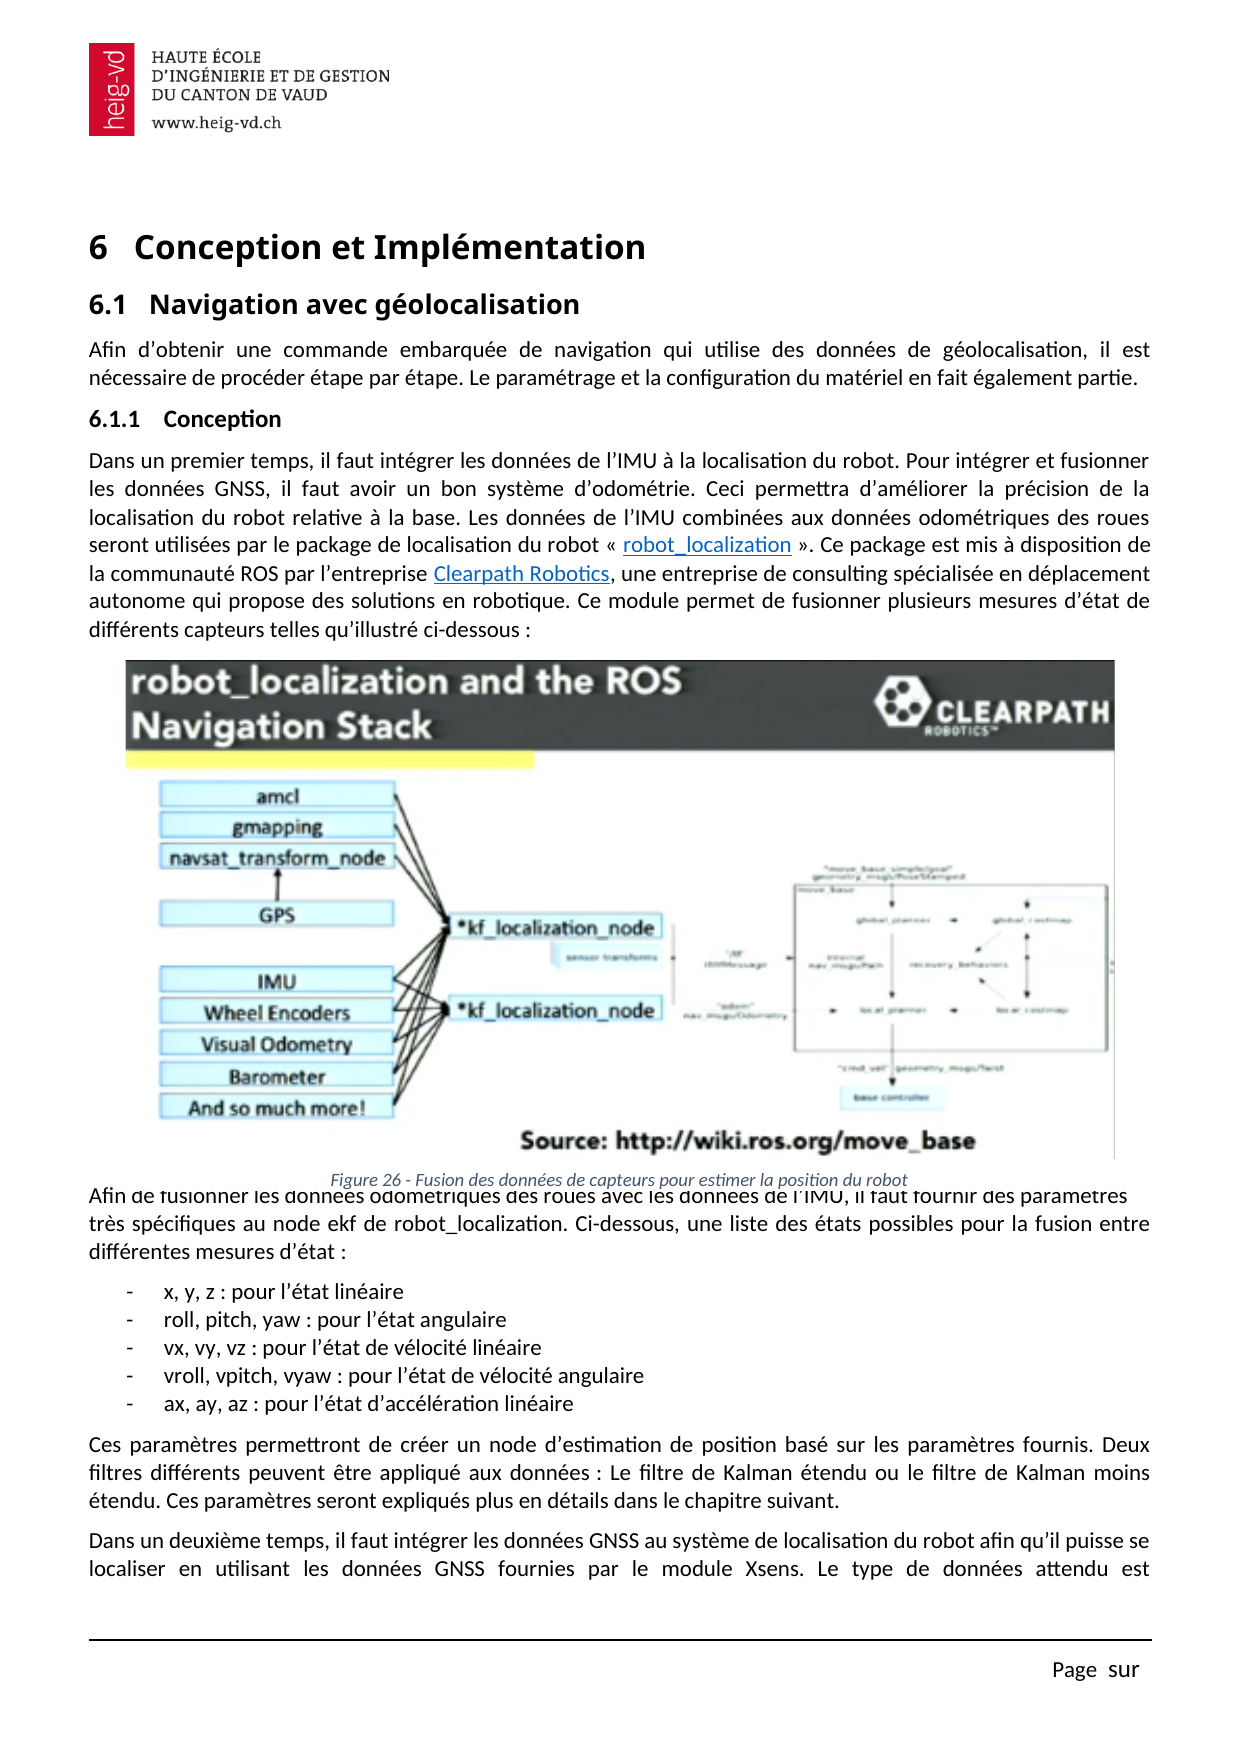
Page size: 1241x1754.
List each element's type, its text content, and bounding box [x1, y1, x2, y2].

list vroll, vpitch, vyaw : pour l’état de vélocité angulaire [126, 1361, 1152, 1389]
subtitle Conception [89, 403, 1152, 434]
text Afin d’obtenir une commande embarquée de navigation qui utilise des données de géolocalisation, il est nécessaire de procéder étape par étape. Le paramétrage et la configuration du matériel en fait également partie. [89, 335, 1152, 391]
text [89, 1526, 1152, 1582]
list vx, vy, vz : pour l’état de vélocité linéaire [126, 1333, 1152, 1361]
subtitle Conception et Implémentation [89, 223, 1152, 269]
list ax, ay, az : pour l’état d’accélération linéaire [126, 1389, 1152, 1417]
text Dans un premier temps, il faut intégrer les données de l’IMU à la localisation du robot. Pour intégrer et fusionner les données GNSS, il faut avoir un bon système d’odométrie. Ceci permettra d’améliorer la précision de la localisation du robot relative à la base. Les données de l’IMU combinées aux données odométriques des roues seront utilisées par le package de localisation du robot « robot_localization ». Ce package est mis à disposition de la communauté ROS par l’entreprise Clearpath Robotics, une entreprise de consulting spécialisée en déplacement autonome qui propose des solutions en robotique. Ce module permet de fusionner plusieurs mesures d’état de différents capteurs telles qu’illustré ci-dessous : [89, 447, 1152, 643]
picture [89, 43, 389, 136]
list roll, pitch, yaw : pour l’état angulaire [126, 1305, 1152, 1333]
list x, y, z : pour l’état linéaire [126, 1277, 1152, 1305]
picture [125, 660, 1115, 1159]
text Ces paramètres permettront de créer un node d’estimation de position basé sur les paramètres fournis. Deux filtres différents peuvent être appliqué aux données : Le filtre de Kalman étendu ou le filtre de Kalman moins étendu. Ces paramètres seront expliqués plus en détails dans le chapitre suivant. [89, 1430, 1152, 1514]
subtitle Navigation avec géolocalisation [89, 286, 1152, 322]
